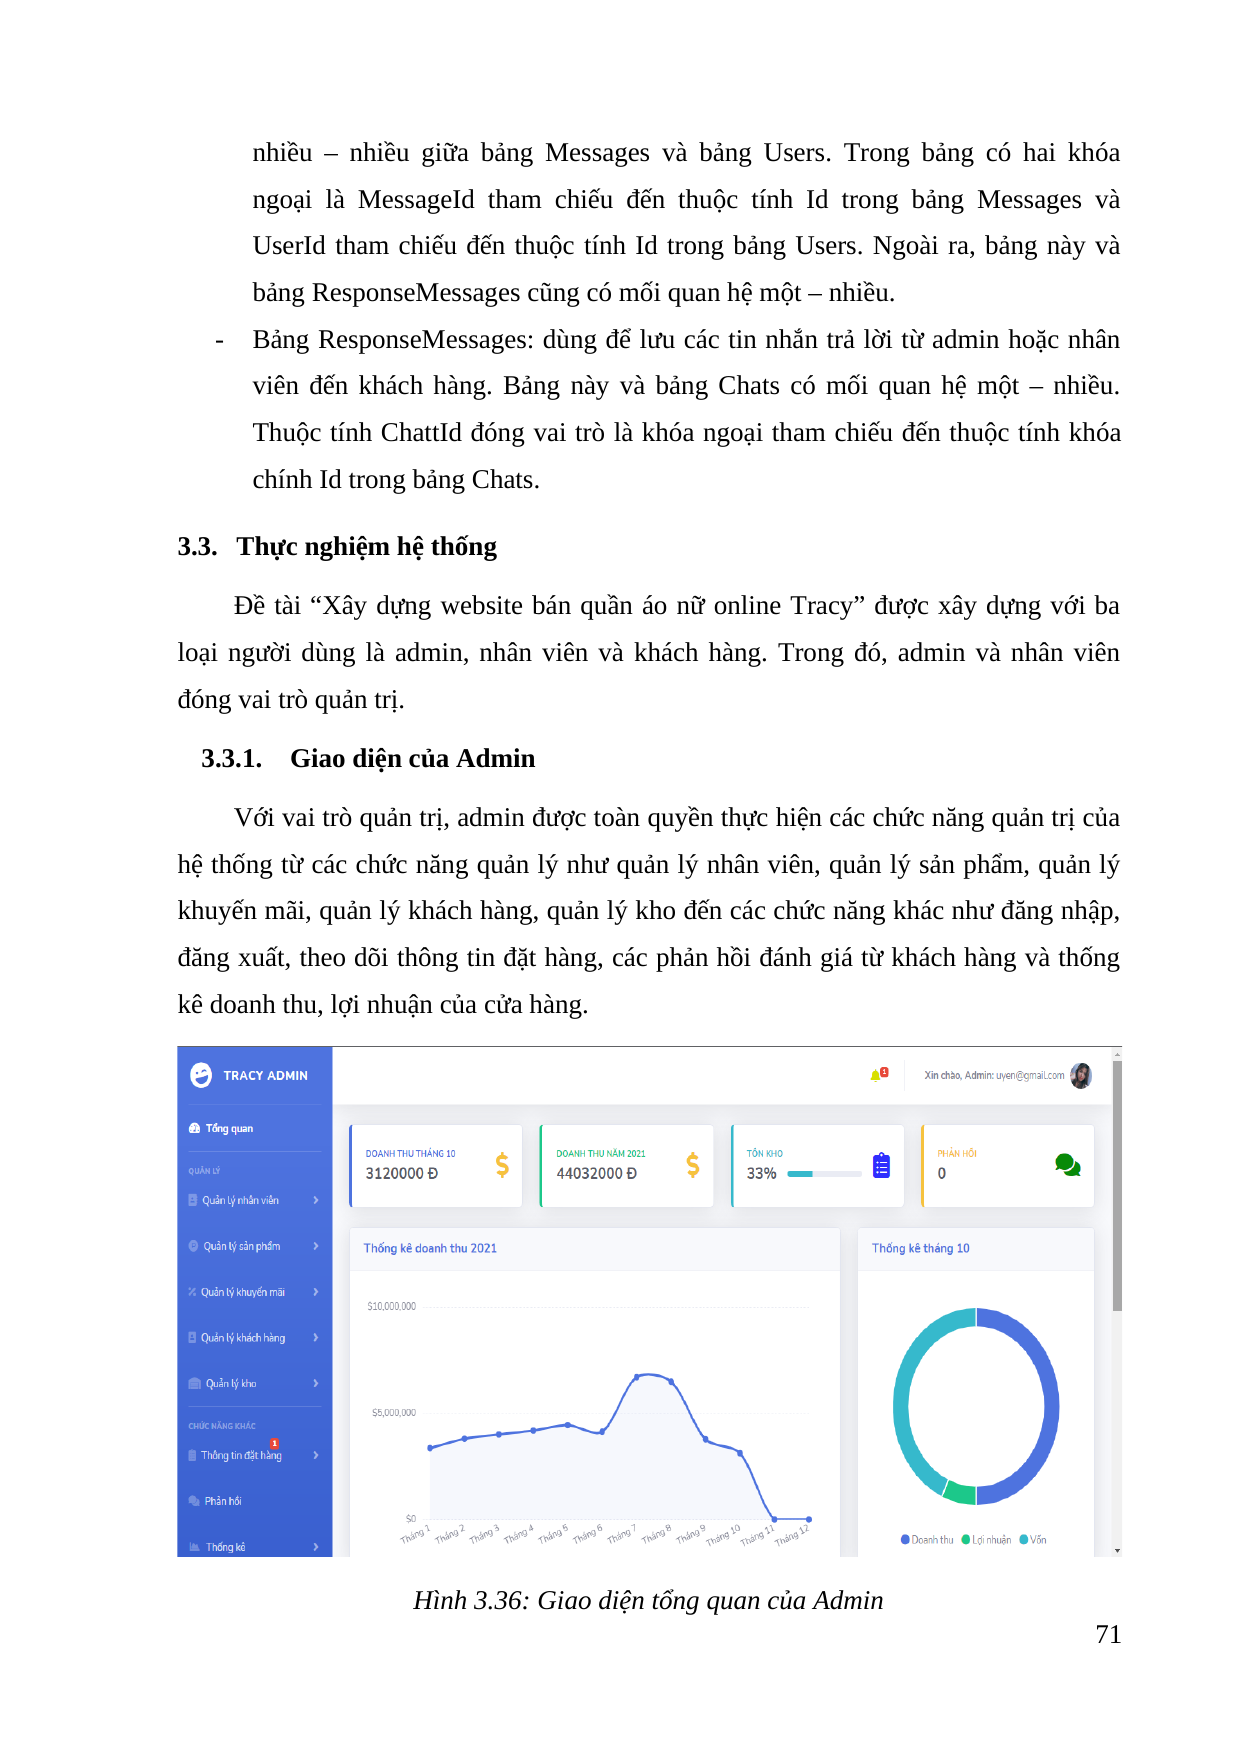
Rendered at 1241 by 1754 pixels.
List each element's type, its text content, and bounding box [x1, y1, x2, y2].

subtitle Giao diện của Admin [201, 742, 1122, 773]
text Đề tài “Xây dựng website bán quần áo nữ online Tracy” được xây dựng với ba loại người dùng là admin, nhân viên và khách hàng. Trong đó, admin và nhân viên đóng vai trò quản trị. [177, 589, 1122, 714]
list Bảng ResponseMessages: dùng để lưu các tin nhắn trả lời từ admin hoặc nhân viên đến khách hàng. Bảng này và bảng Chats có mối quan hệ một – nhiều. Thuộc tính ChattId đóng vai trò là khóa ngoại tham chiếu đến thuộc tính khóa chính Id trong bảng Chats. [215, 323, 1122, 494]
picture [177, 1046, 1123, 1557]
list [215, 136, 1122, 307]
subtitle Thực nghiệm hệ thống [177, 530, 1122, 561]
text Với vai trò quản trị, admin được toàn quyền thực hiện các chức năng quản trị của hệ thống từ các chức năng quản lý như quản lý nhân viên, quản lý sản phẩm, quản lý khuyến mãi, quản lý khách hàng, quản lý kho đến các chức năng khác như đăng nhập, đăng xuất, theo dõi thông tin đặt hàng, các phản hồi đánh giá từ khách hàng và thống kê doanh thu, lợi nhuận của cửa hàng. [177, 801, 1122, 1019]
